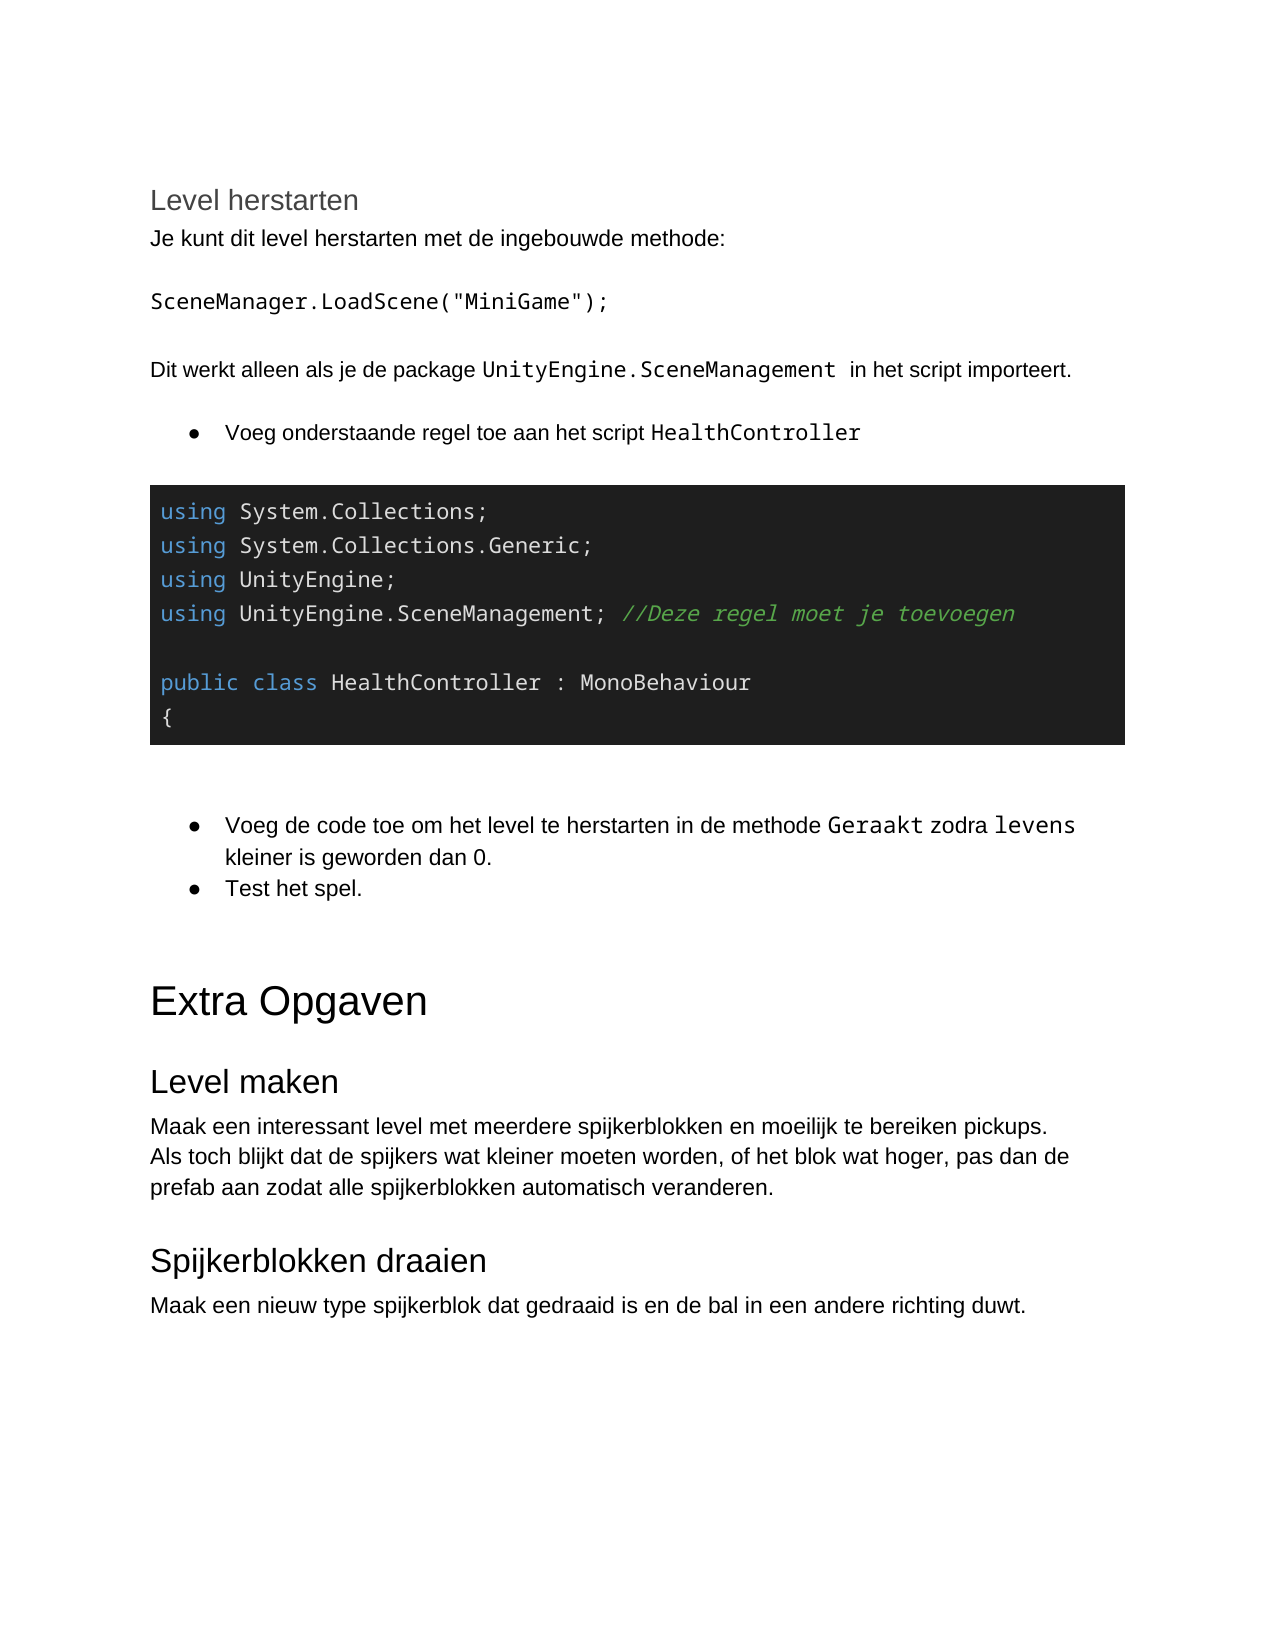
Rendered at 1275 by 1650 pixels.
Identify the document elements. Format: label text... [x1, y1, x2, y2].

text SceneManager.LoadScene("MiniGame"); [150, 286, 1125, 315]
text Maak een interessant level met meerdere spijkerblokken en moeilijk te bereiken pickups. [150, 1113, 1125, 1139]
subtitle Level herstarten [150, 183, 1125, 217]
text Dit werkt alleen als je de package UnityEngine.SceneManagement in het script importeert. [150, 354, 1125, 384]
list Voeg de code toe om het level te herstarten in de methode Geraakt zodra levens kleiner is geworden dan 0. [187, 809, 1125, 871]
text Als toch blijkt dat de spijkers wat kleiner moeten worden, of het blok wat hoger, pas dan de prefab aan zodat alle spijkerblokken automatisch veranderen. [150, 1143, 1125, 1200]
list Test het spel. [187, 874, 1125, 901]
subtitle Extra Opgaven [150, 977, 1125, 1024]
subtitle Level maken [150, 1062, 1125, 1101]
table_header using System.Collections; using System.Collections.Generic; using UnityEngine; using UnityEngine.SceneManagement; //Deze regel moet je toevoegen public class HealthController : MonoBehaviour { [150, 485, 1125, 745]
subtitle Spijkerblokken draaien [150, 1241, 1125, 1279]
list Voeg onderstaande regel toe aan het script HealthController [187, 417, 1125, 447]
text Maak een nieuw type spijkerblok dat gedraaid is en de bal in een andere richting duwt. [150, 1292, 1125, 1318]
text Je kunt dit level herstarten met de ingebouwde methode: [150, 225, 1125, 252]
